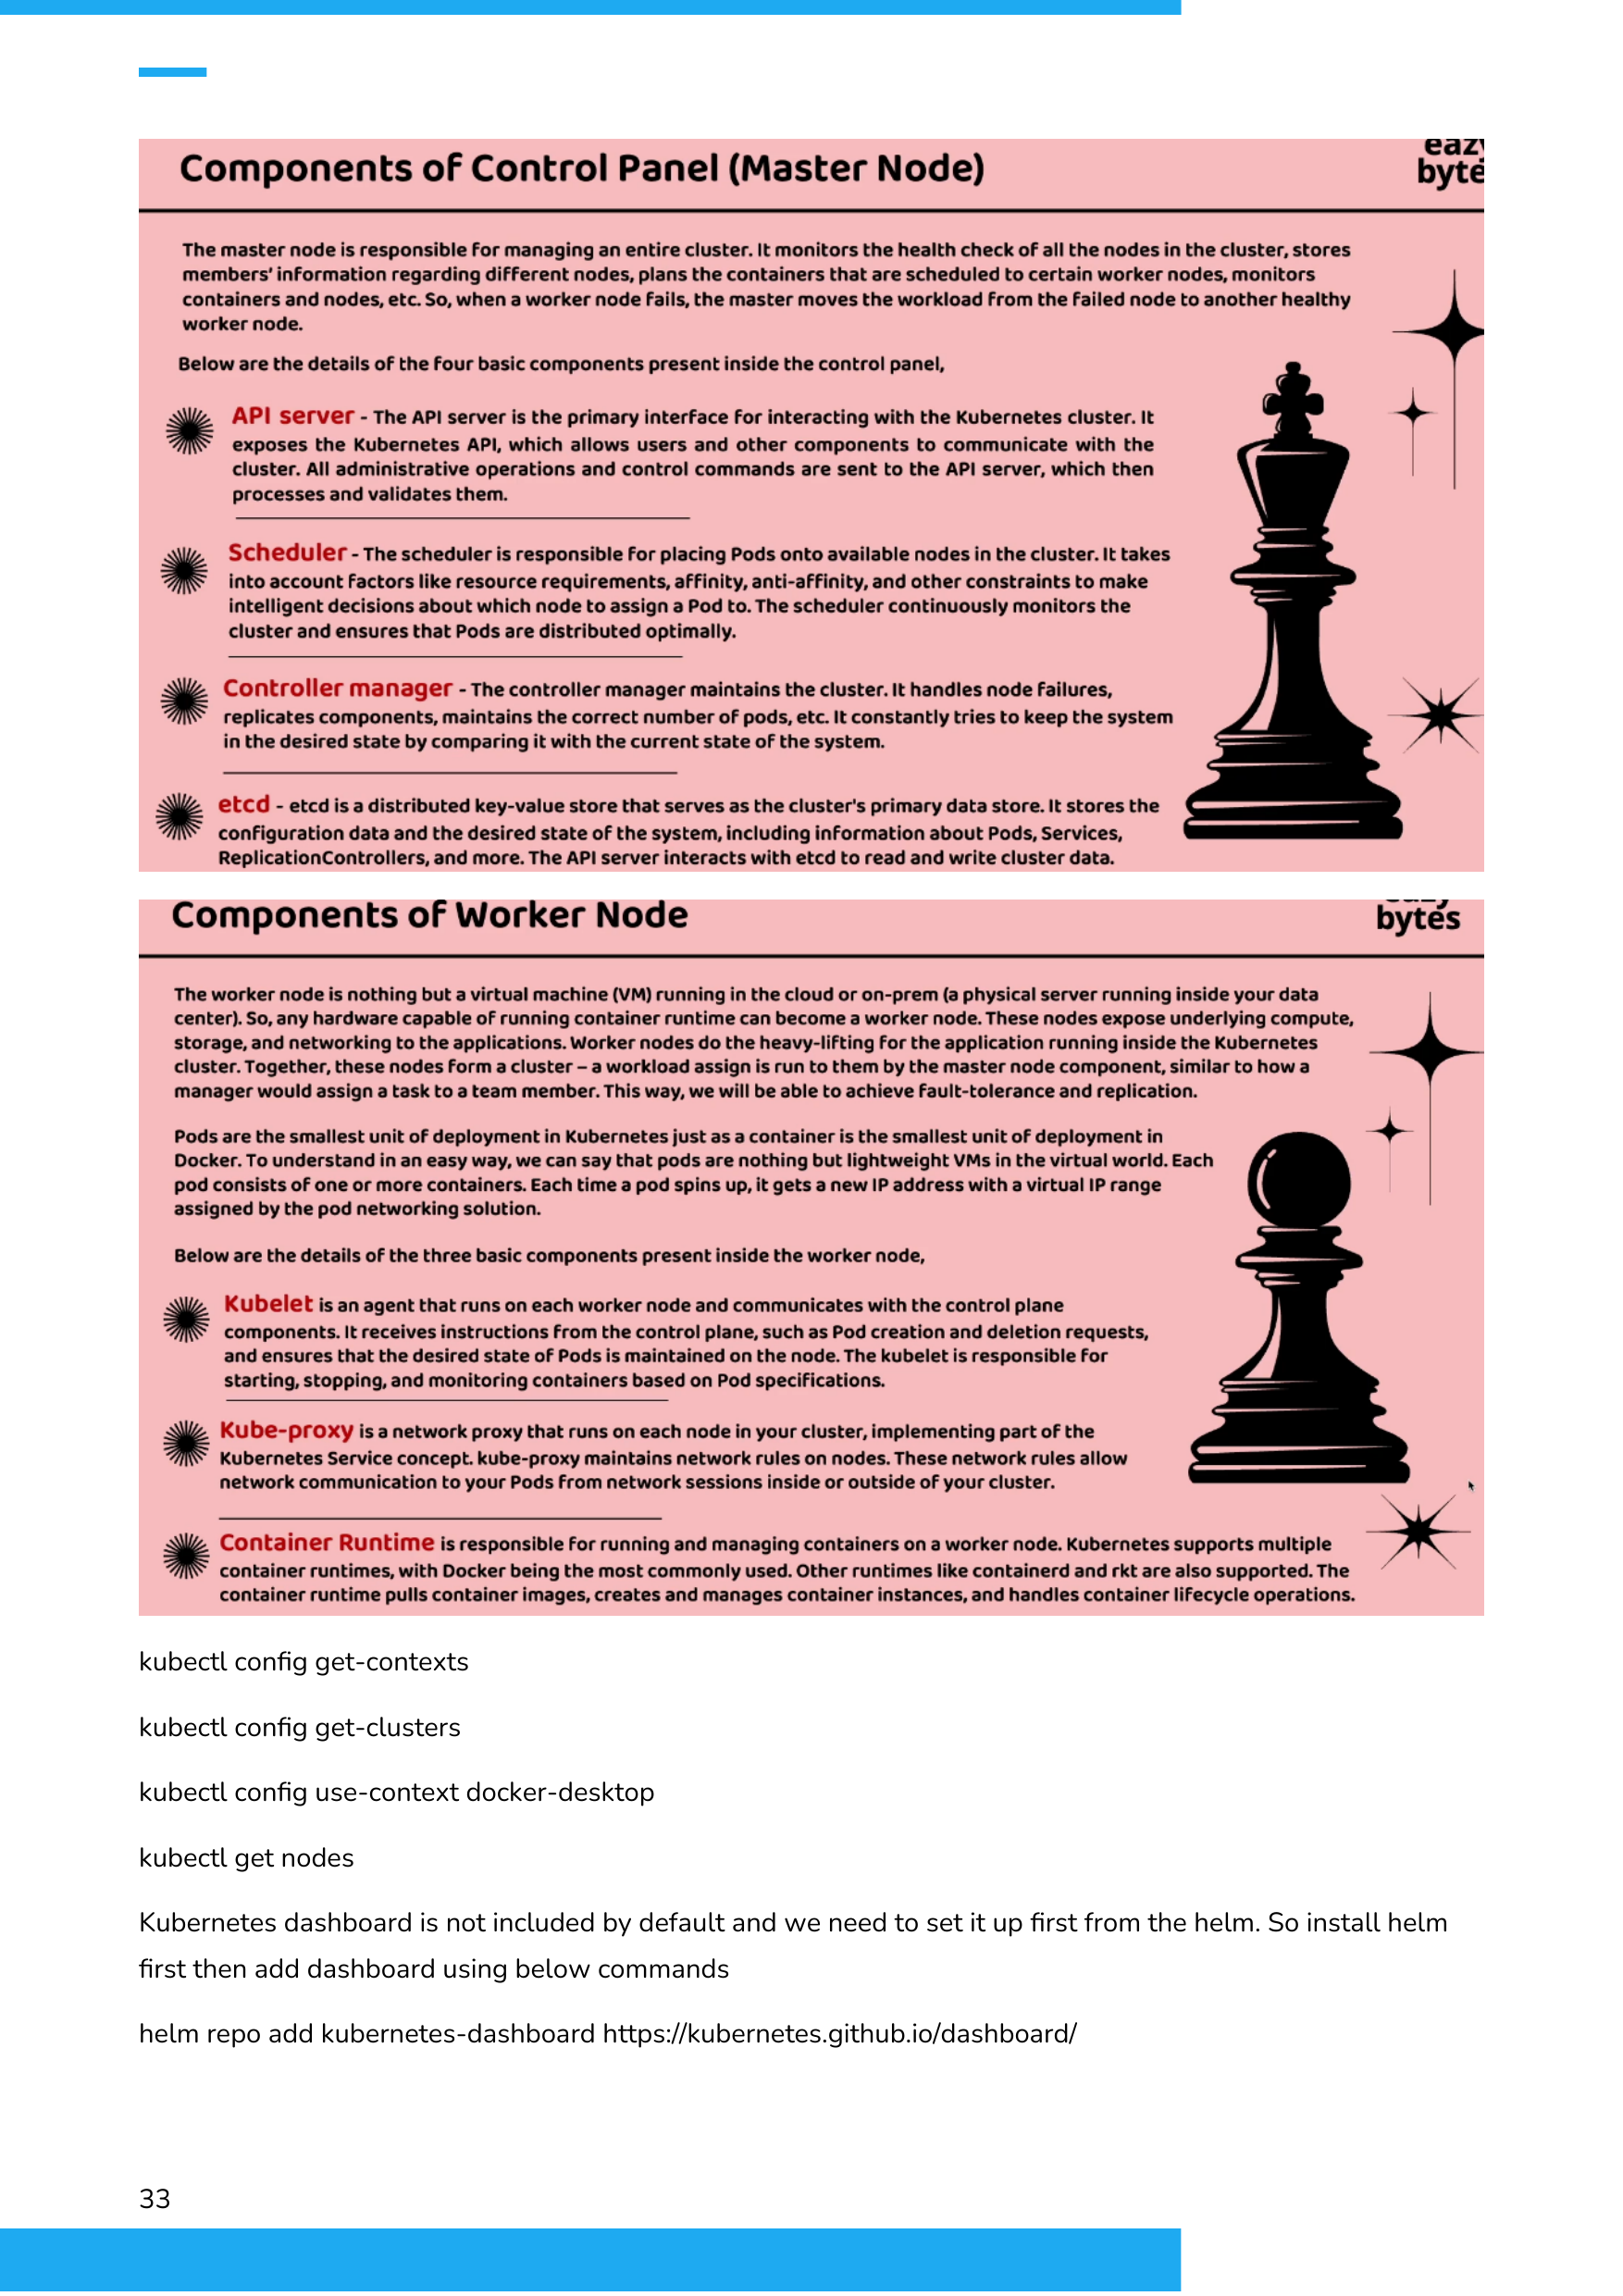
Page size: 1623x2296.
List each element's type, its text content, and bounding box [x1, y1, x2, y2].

text kubectl get nodes [139, 1840, 1484, 1876]
text kubectl config use-context docker-desktop [139, 1774, 1484, 1811]
picture [139, 68, 207, 77]
text helm repo add kubernetes-dashboard https://kubernetes.github.io/dashboard/ [139, 2016, 1484, 2053]
picture [139, 900, 1484, 1616]
picture [0, 2228, 1182, 2291]
text kubectl config get-contexts [139, 1644, 1484, 1681]
picture [0, 0, 1182, 15]
text Kubernetes dashboard is not included by default and we need to set it up first from the helm. So install helm first then add dashboard using below commands [139, 1905, 1484, 1988]
picture [139, 139, 1484, 872]
text kubectl config get-clusters [139, 1709, 1484, 1745]
